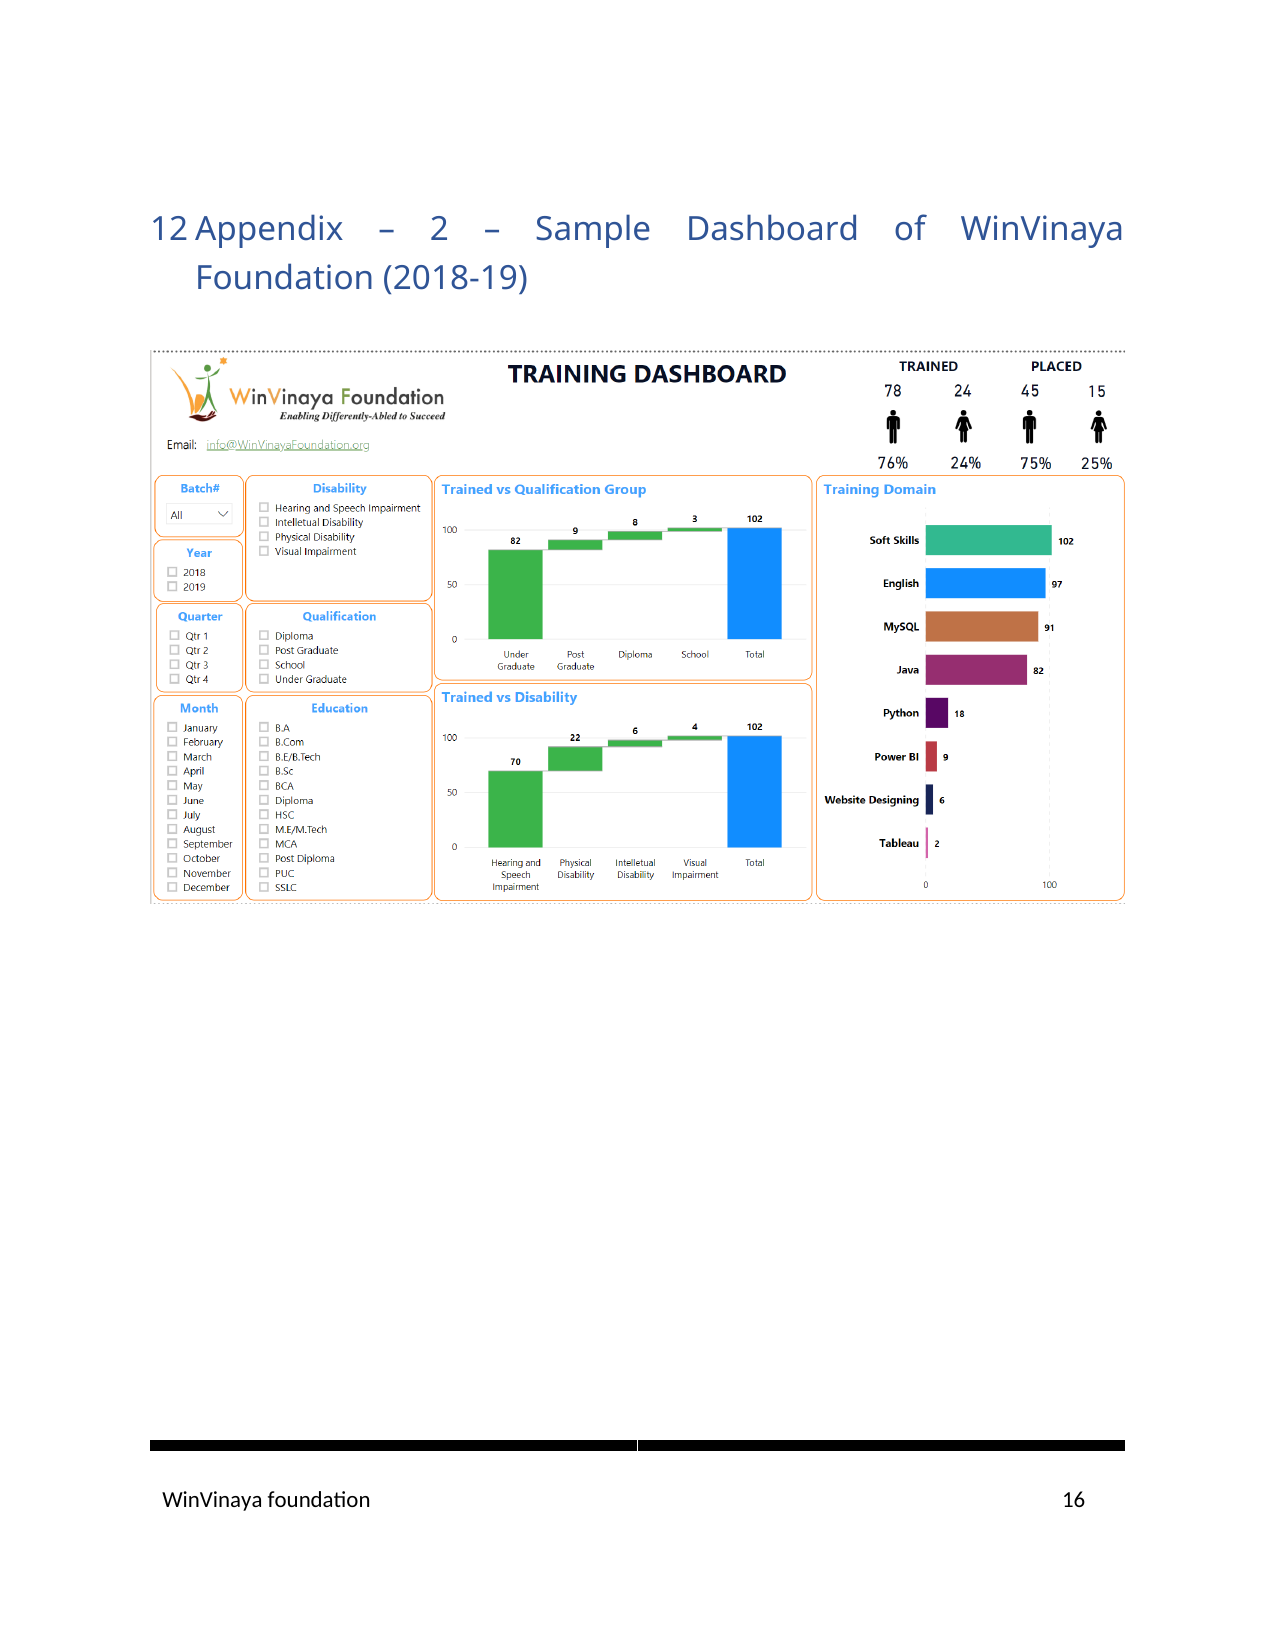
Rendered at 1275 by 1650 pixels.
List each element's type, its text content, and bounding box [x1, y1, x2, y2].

subtitle Appendix – 2 – Sample Dashboard of WinVinaya Foundation (2018-19) [150, 205, 1125, 299]
picture [150, 350, 1125, 904]
